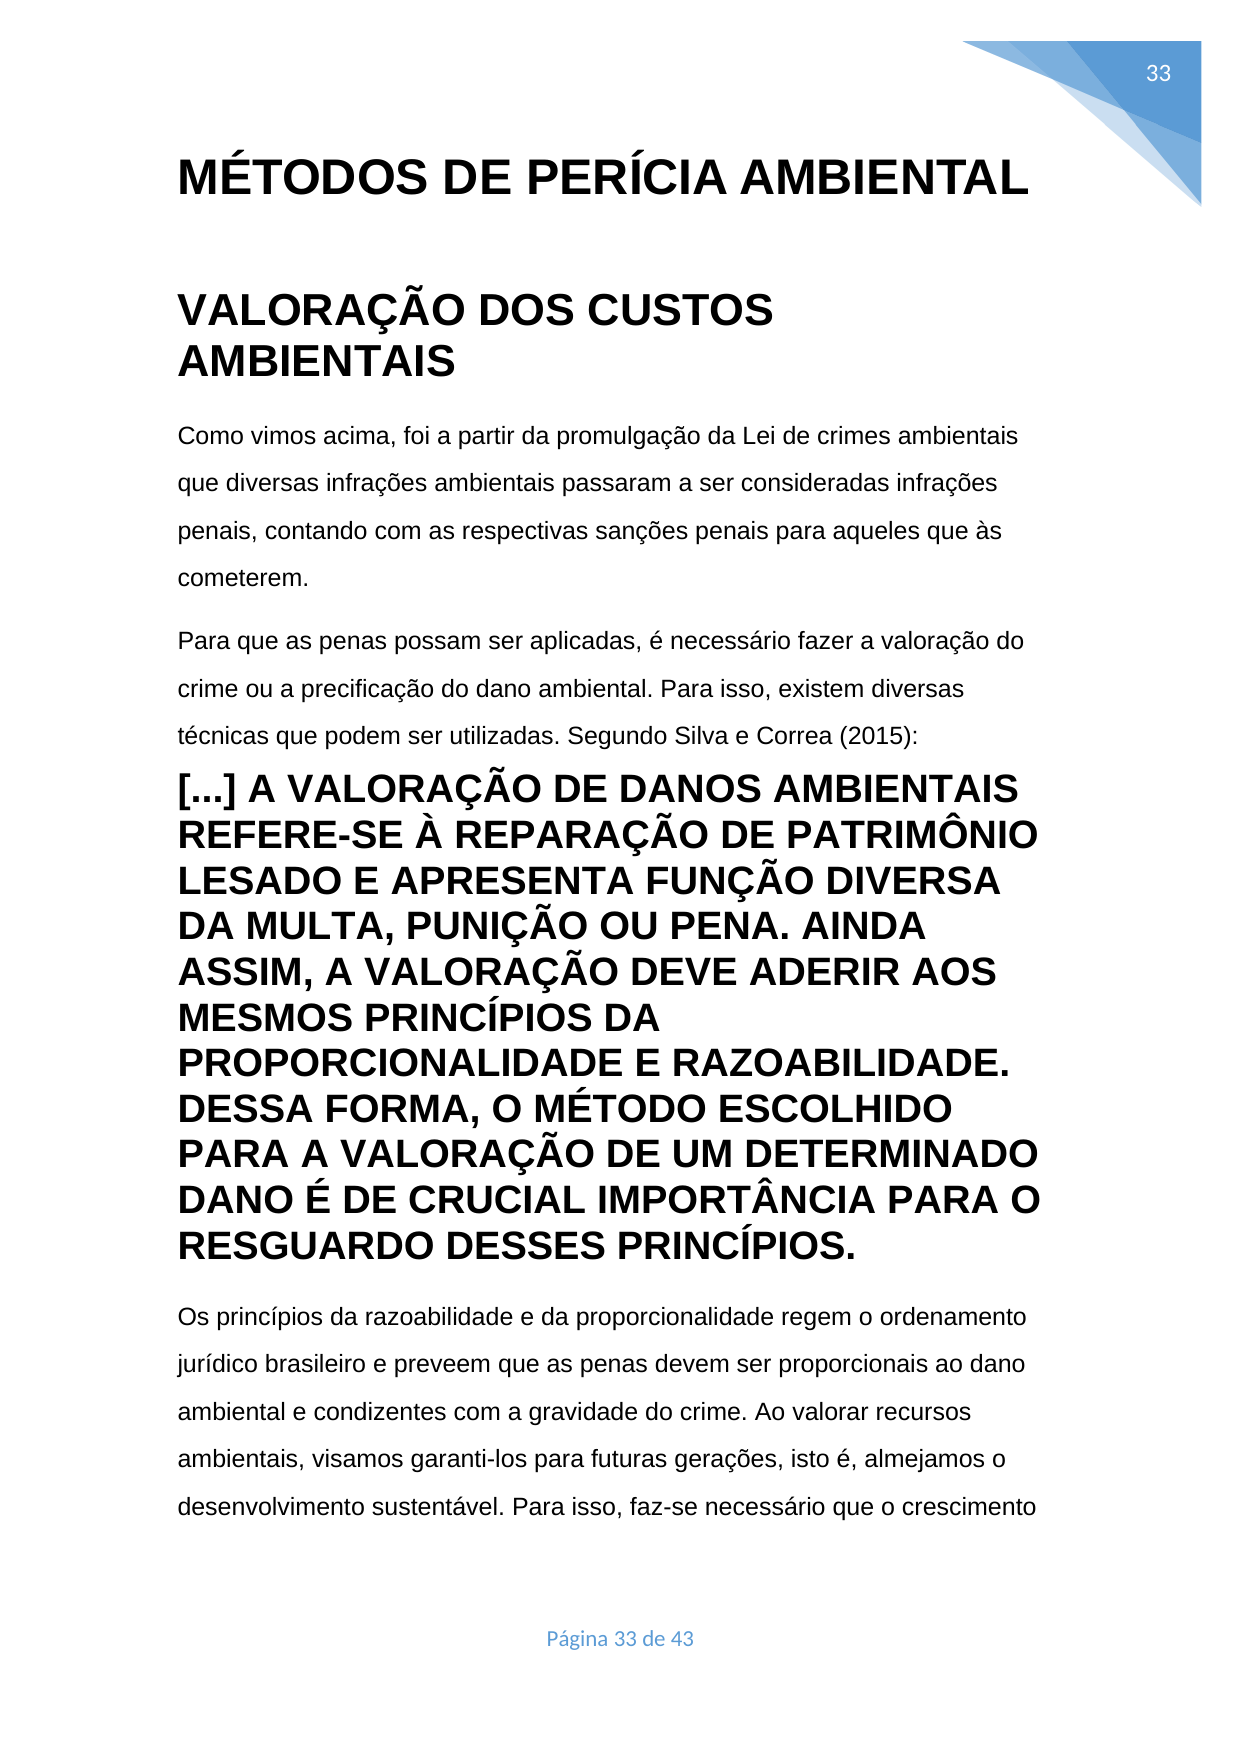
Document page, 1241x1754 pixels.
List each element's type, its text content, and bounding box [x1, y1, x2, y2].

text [177, 1283, 1063, 1521]
text [...] A VALORAÇÃO DE DANOS AMBIENTAIS REFERE-SE À REPARAÇÃO DE PATRIMÔNIO LESADO E APRESENTA FUNÇÃO DIVERSA DA MULTA, PUNIÇÃO OU PENA. AINDA ASSIM, A VALORAÇÃO DEVE ADERIR AOS MESMOS PRINCÍPIOS DA PROPORCIONALIDADE E RAZOABILIDADE. DESSA FORMA, O MÉTODO ESCOLHIDO PARA A VALORAÇÃO DE UM DETERMINADO DANO É DE CRUCIAL IMPORTÂNCIA PARA O RESGUARDO DESSES PRINCÍPIOS. [177, 766, 1063, 1268]
text Como vimos acima, foi a partir da promulgação da Lei de crimes ambientais que diversas infrações ambientais passaram a ser consideradas infrações penais, contando com as respectivas sanções penais para aqueles que às cometerem. [177, 402, 1063, 592]
text MÉTODOS DE PERÍCIA AMBIENTAL [177, 148, 1063, 205]
text VALORAÇÃO DOS CUSTOS AMBIENTAIS [177, 283, 1063, 386]
text Para que as penas possam ser aplicadas, é necessário fazer a valoração do crime ou a precificação do dano ambiental. Para isso, existem diversas técnicas que podem ser utilizadas. Segundo Silva e Correa (2015): [177, 608, 1063, 750]
picture [962, 41, 1202, 207]
